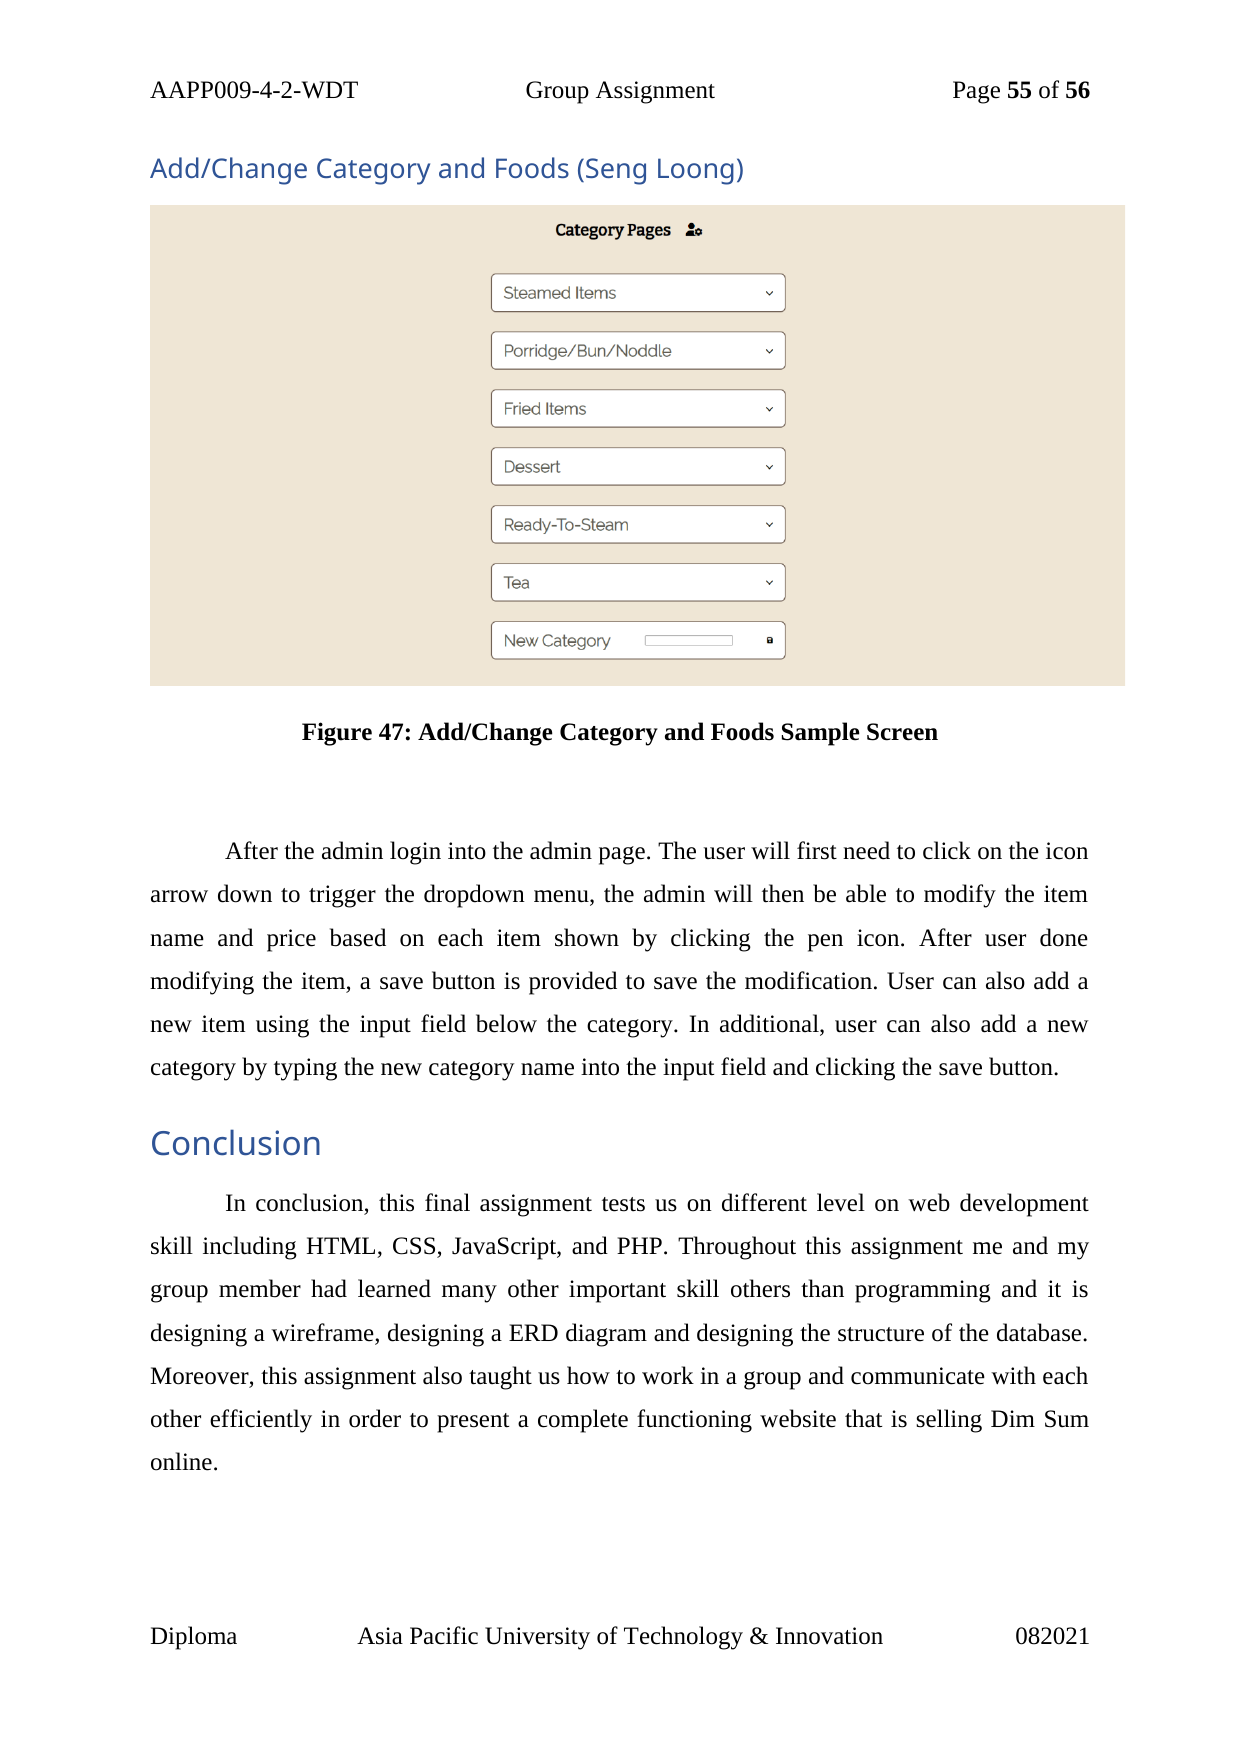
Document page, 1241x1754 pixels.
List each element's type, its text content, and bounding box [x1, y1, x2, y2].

subtitle Add/Change Category and Foods (Seng Loong) [150, 150, 1090, 187]
picture [150, 205, 1125, 686]
subtitle Conclusion [150, 1120, 1090, 1166]
text Figure 47: Add/Change Category and Foods Sample Screen [150, 717, 1090, 746]
text After the admin login into the admin page. The user will first need to click on the icon arrow down to trigger the dropdown menu, the admin will then be able to modify the item name and price based on each item shown by clicking the pen icon. After user done modifying the item, a save button is provided to save the modification. User can also add a new item using the input field below the category. In additional, user can also add a new category by typing the new category name into the input field and clicking the save button. [150, 836, 1090, 1081]
text In conclusion, this final assignment tests us on different level on web development skill including HTML, CSS, JavaScript, and PHP. Throughout this assignment me and my group member had learned many other important skill others than programming and it is designing a wireframe, designing a ERD diagram and designing the structure of the database. Moreover, this assignment also taught us how to work in a group and communicate with each other efficiently in order to present a complete functioning website that is selling Dim Sum online. [150, 1188, 1090, 1476]
